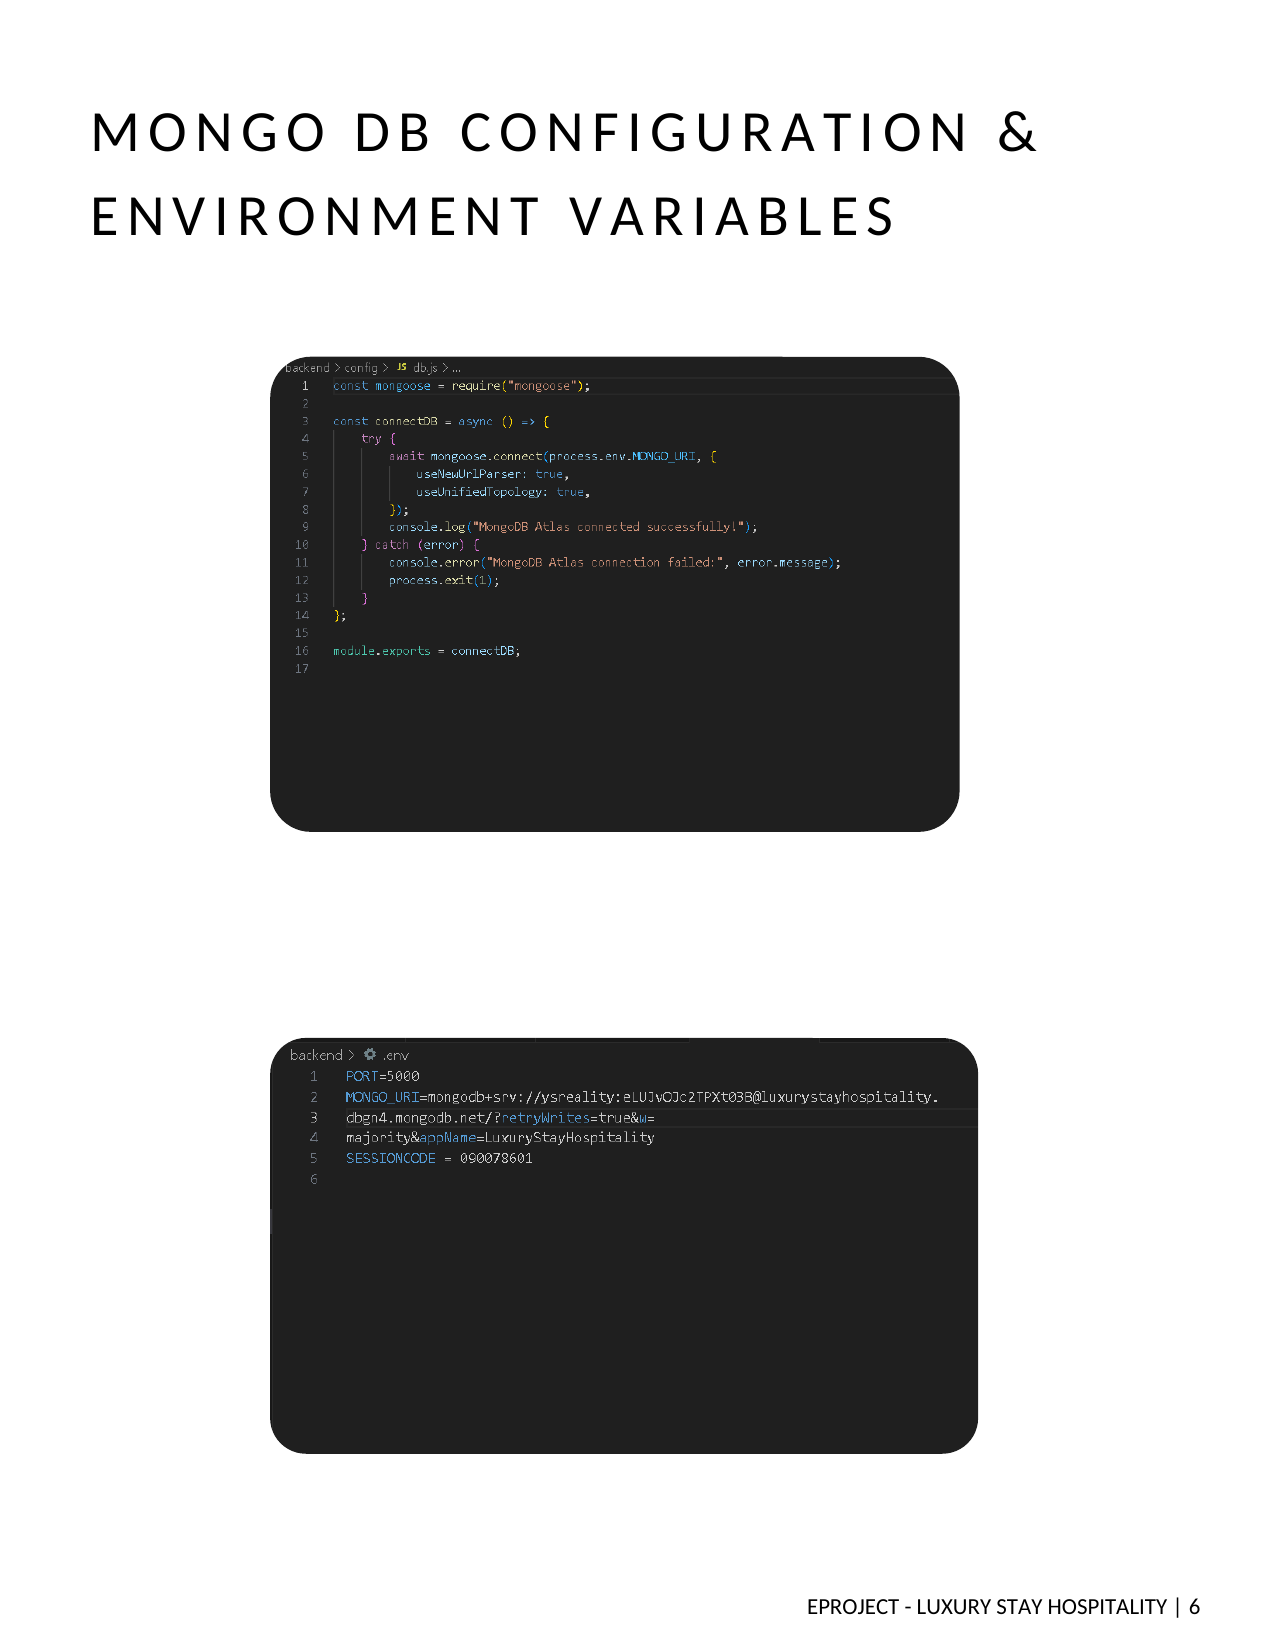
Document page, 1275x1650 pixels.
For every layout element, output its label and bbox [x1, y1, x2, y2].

picture [270, 1037, 979, 1454]
picture [270, 356, 960, 832]
